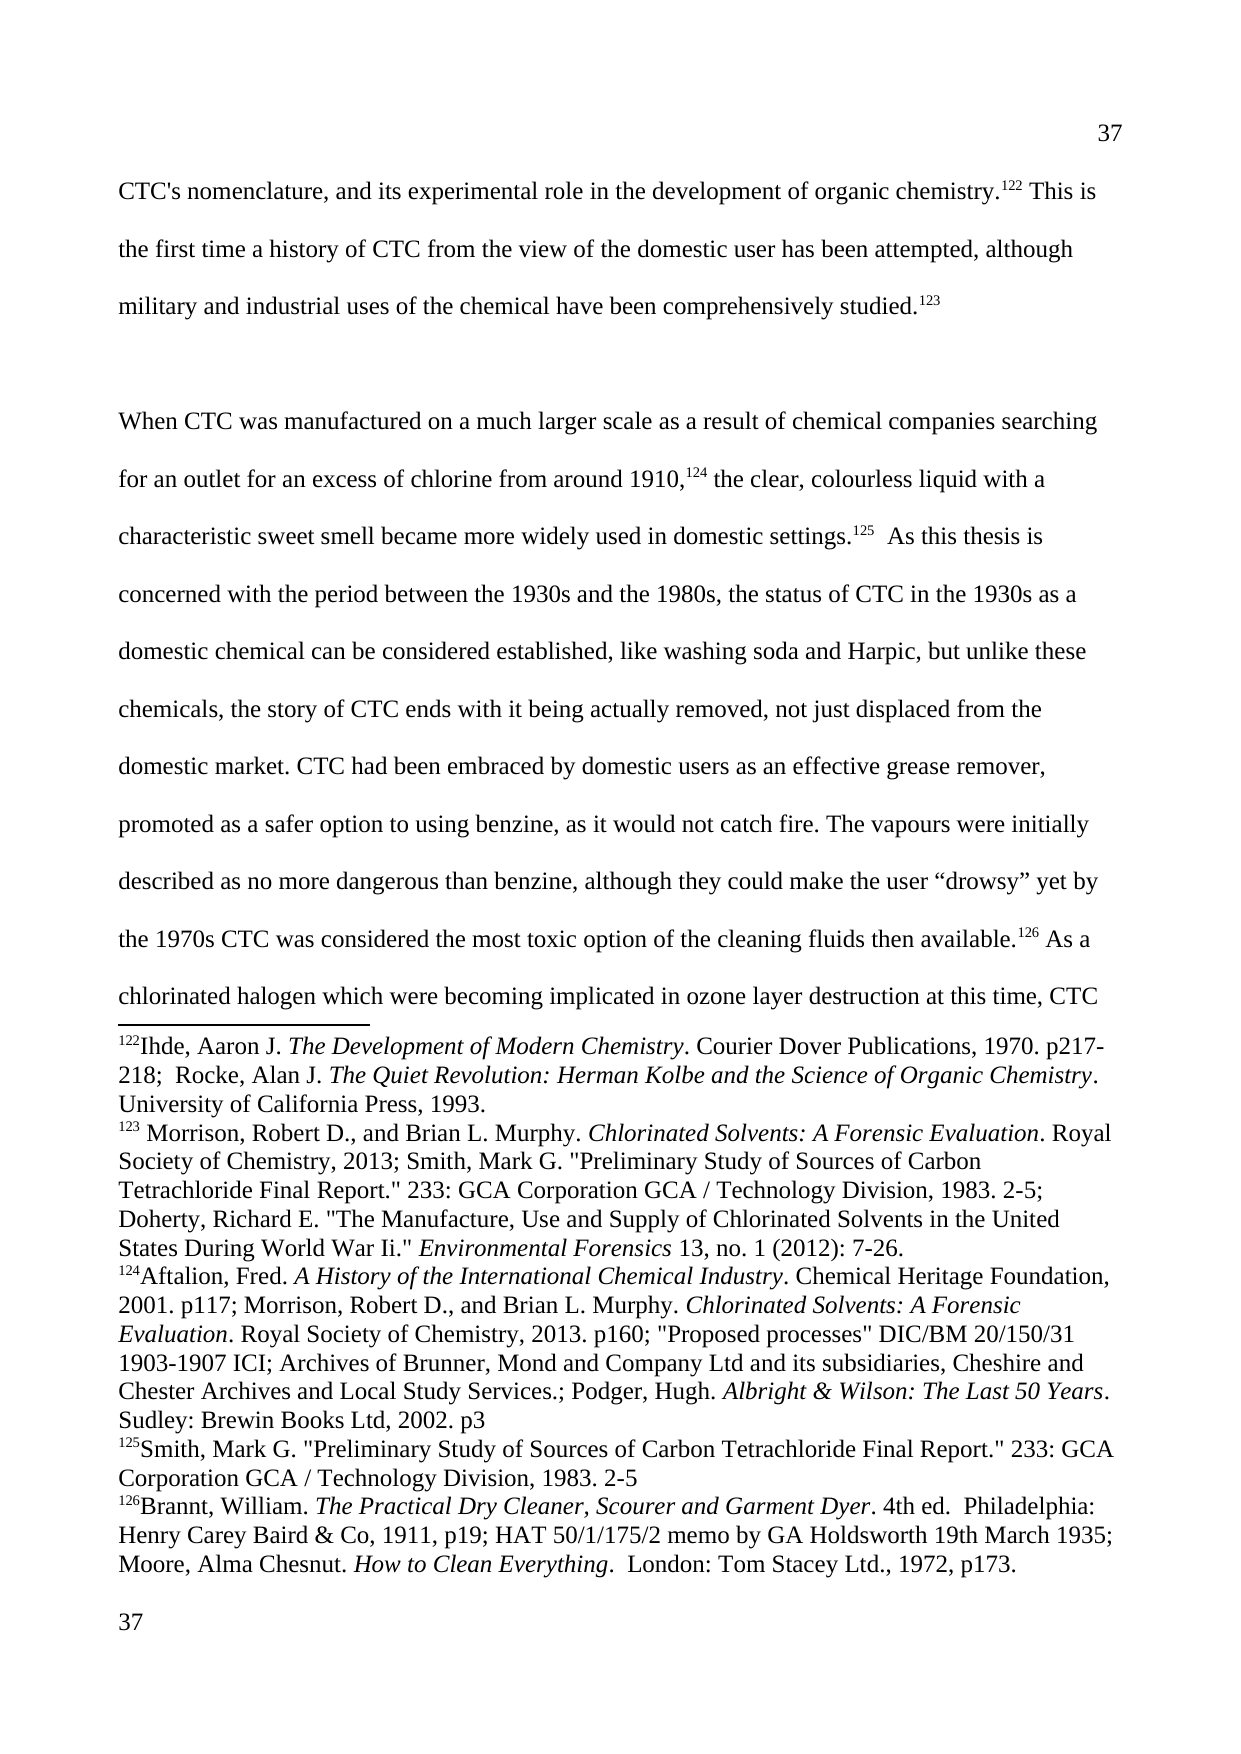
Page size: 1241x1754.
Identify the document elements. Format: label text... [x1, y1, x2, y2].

text When CTC was manufactured on a much larger scale as a result of chemical companies searching for an outlet for an excess of chlorine from around 1910, the clear, colourless liquid with a characteristic sweet smell became more widely used in domestic settings. As this thesis is concerned with the period between the 1930s and the 1980s, the status of CTC in the 1930s as a domestic chemical can be considered established, like washing soda and Harpic, but unlike these chemicals, the story of CTC ends with it being actually removed, not just displaced from the domestic market. CTC had been embraced by domestic users as an effective grease remover, promoted as a safer option to using benzine, as it would not catch fire. The vapours were initially described as no more dangerous than benzine, although they could make the user “drowsy” yet by the 1970s CTC was considered the most toxic option of the cleaning fluids then available. As a chlorinated halogen which were becoming implicated in ozone layer destruction at this time, CTC was also pinpointed as a hazard to the environment. The discovery and marketing of other newly synthesised chemicals that were less poisonous, not flammable and highly efficient stain removers began to replace CTC. In addition to this functional replacement, global regulatory systems meant that from the 1970s CTC began to be formally phased out of consumer products to protect the ozone layer, groundwater and human health. CTC has been demonstrated to be carcinogenic in experimental animals, although occupational and population studies of humans are inconclusive, so as a precaution it is considered a potential human carcinogen. Since 2002 it has been banned from consumer products. [118, 406, 1122, 1010]
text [118, 176, 1122, 320]
